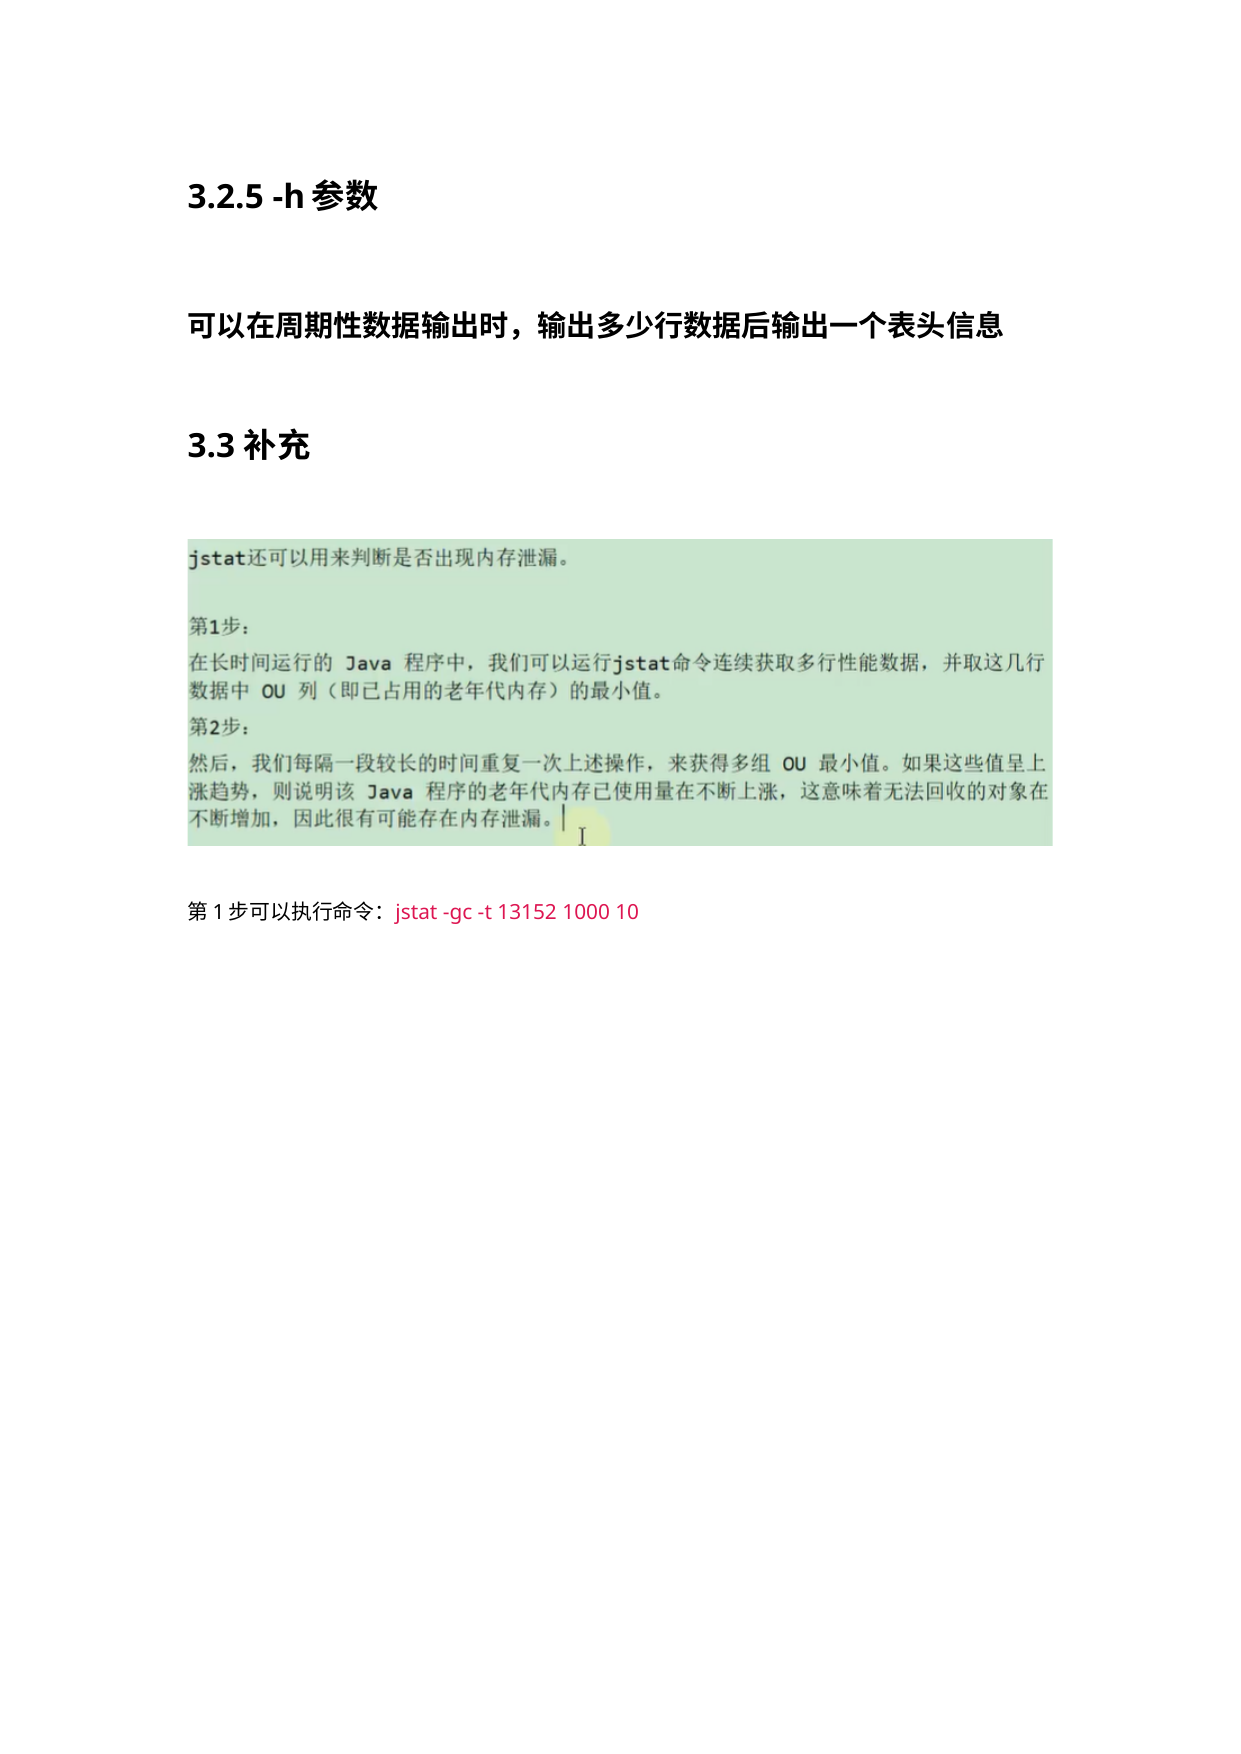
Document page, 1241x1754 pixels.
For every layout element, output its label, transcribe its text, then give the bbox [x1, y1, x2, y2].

text 第1步可以执行命令：jstat -gc -t 13152 1000 10 [187, 894, 1053, 926]
picture [187, 539, 1053, 846]
text 补充 [187, 410, 1053, 475]
text 可以在周期性数据输出时，输出多少行数据后输出一个表头信息 [187, 291, 1053, 356]
text -h参数 [187, 162, 1053, 227]
